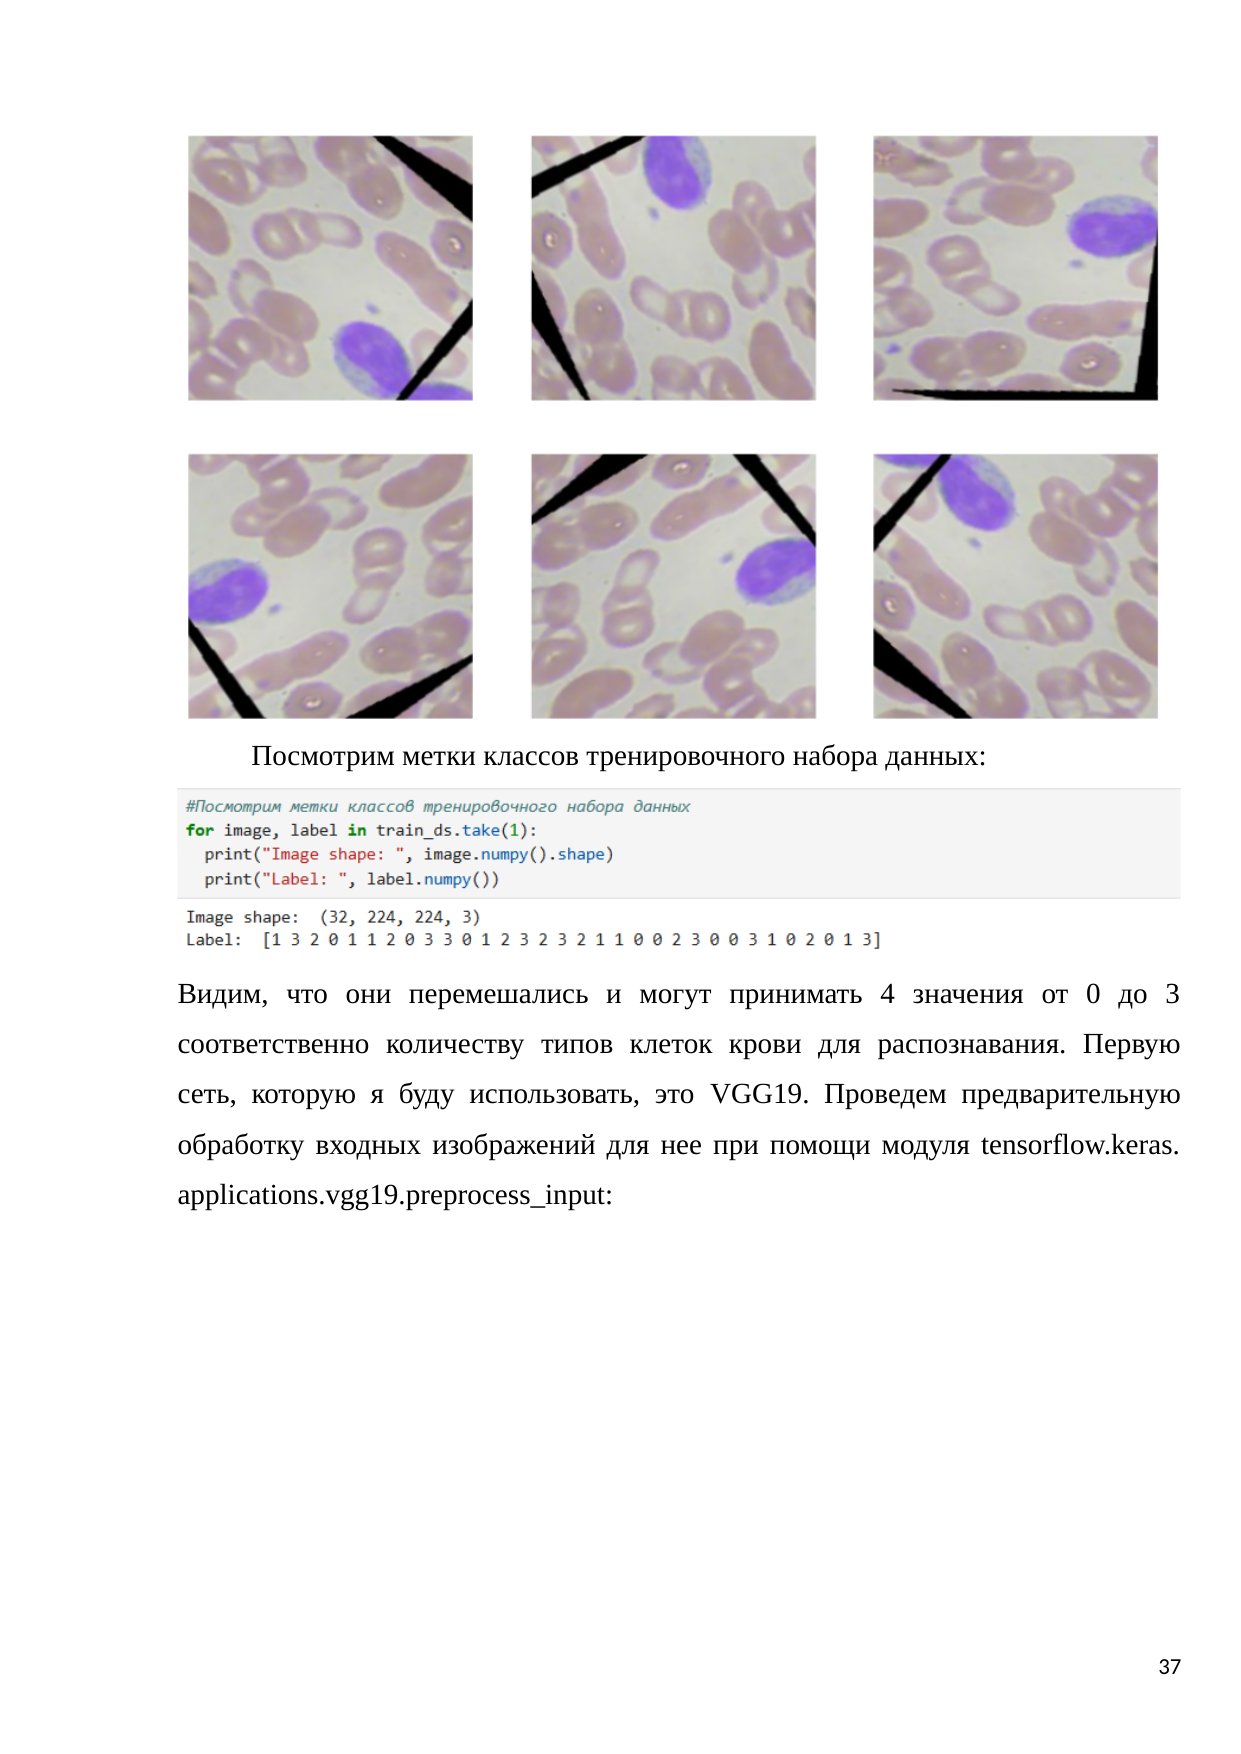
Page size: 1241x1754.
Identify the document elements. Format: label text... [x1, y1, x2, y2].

picture [177, 788, 1181, 962]
text Посмотрим метки классов тренировочного набора данных: [177, 738, 1181, 771]
picture [177, 118, 1177, 724]
text Видим, что они перемешались и могут принимать 4 значения от 0 до 3 соответственно количеству типов клеток крови для распознавания. Первую сеть, которую я буду использовать, это VGG19. Проведем предварительную обработку входных изображений для нее при помощи модуля tensorflow.keras. applications.vgg19.preprocess_input: [177, 976, 1181, 1211]
